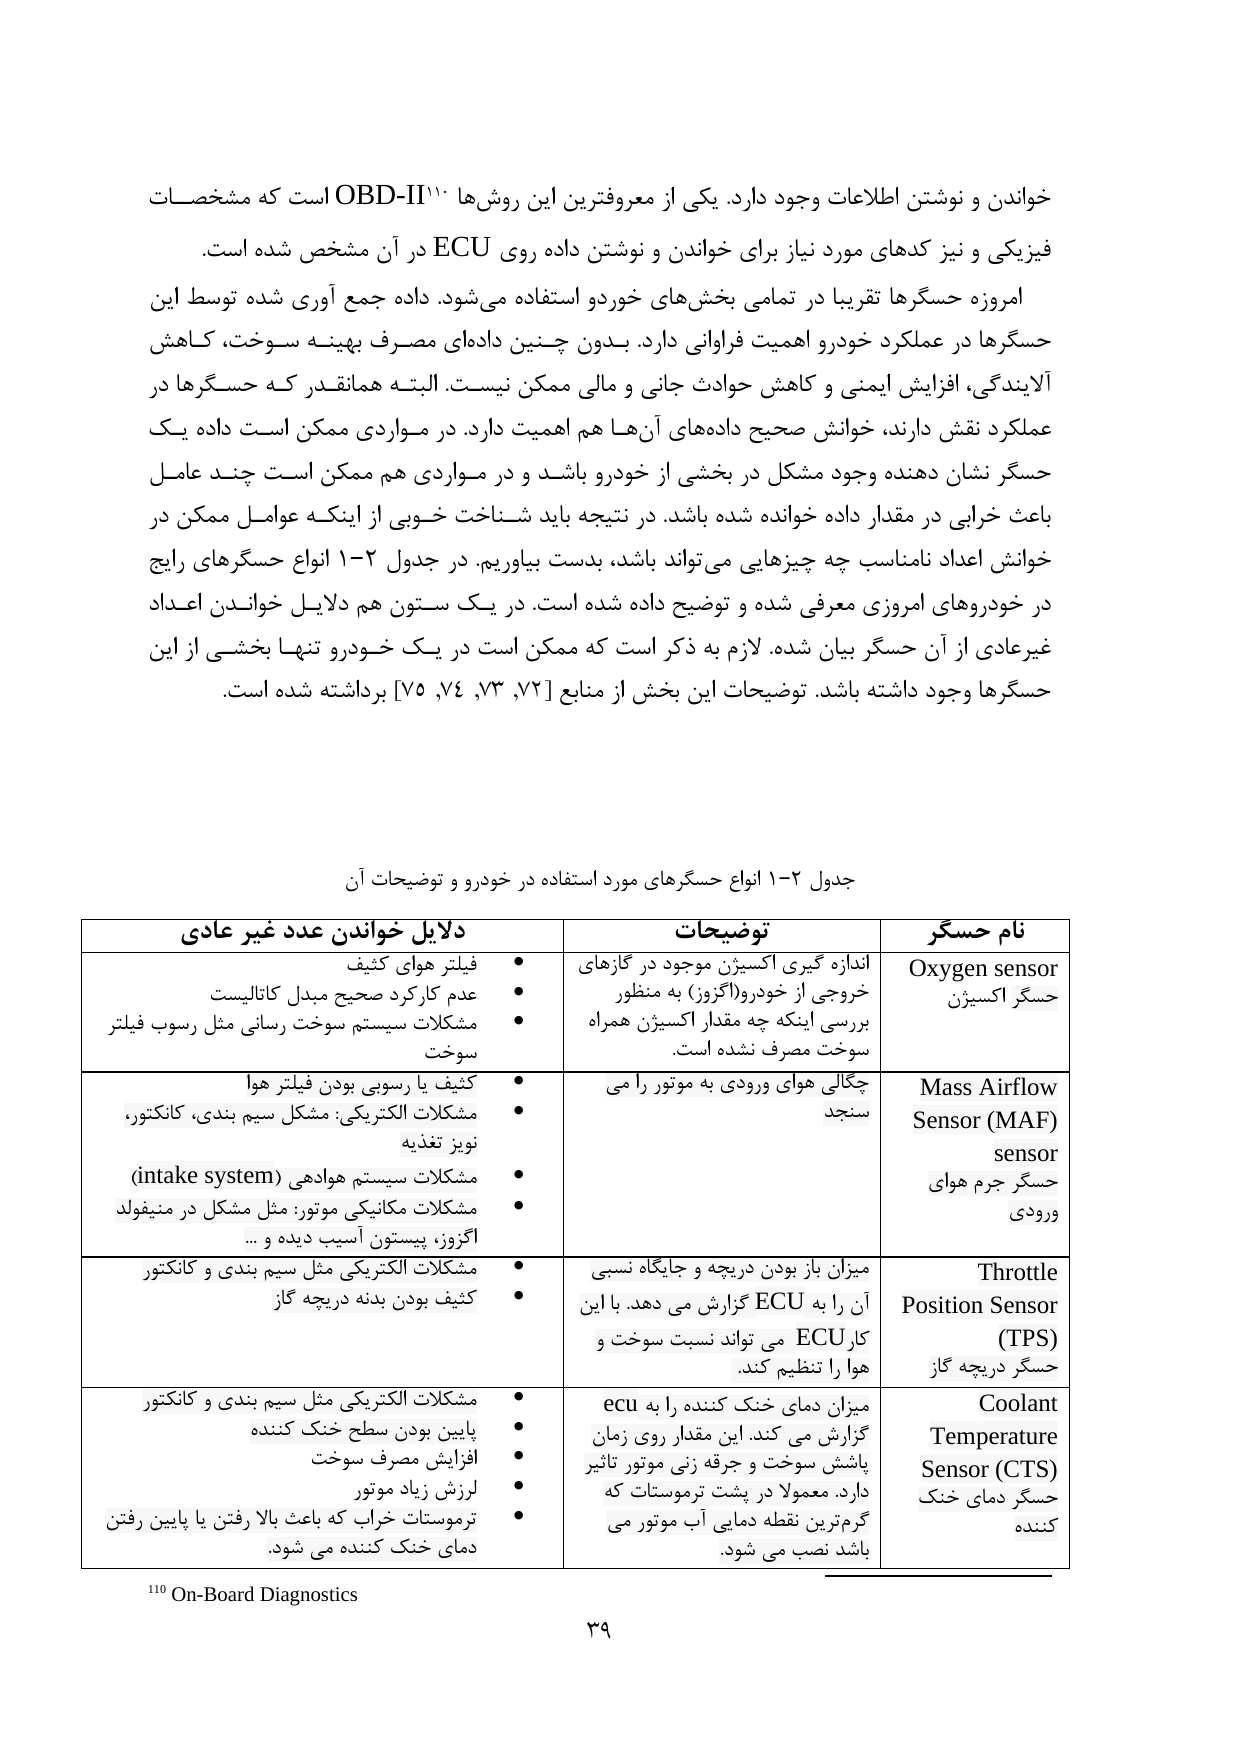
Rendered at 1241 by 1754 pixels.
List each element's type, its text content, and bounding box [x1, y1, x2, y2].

table_cell Oxygen sensor حسگر اکسیژن [881, 953, 1069, 1071]
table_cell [82, 1388, 563, 1568]
table_cell اندازه گیری اکسیژن موجود در گازهای خروجی از خودرو(اگزوز) به منظور بررسی اینکه چه مقدار اکسیژن همراه سوخت مصرف نشده است. [564, 953, 880, 1071]
table_header توضیحات [564, 920, 880, 952]
text امروزه حسگرها تقریبا در تمامی بخش‌های خوردو استفاده می‌شود. داده جمع آوری شده توسط این حسگرها در عملکرد خودرو اهمیت فراوانی دارد. بدون چنین داده‌ای مصرف بهینه سوخت، کاهش آلایندگی، افزایش ایمنی و کاهش حوادث جانی و مالی ممکن نیست. البته همانقدر که حسگرها در عملکرد نقش دارند، خوانش صحیح داده‌های آن‌ها هم اهمیت دارد. در مواردی ممکن است داده یک حسگر نشان دهنده وجود مشکل در بخشی از خودرو باشد و در مواردی هم ممکن است چند عامل باعث خرابی در مقدار داده خوانده شده باشد. در نتیجه باید شناخت خوبی از اینکه عوامل ممکن در خوانش اعداد نامناسب چه چیزهایی می‌تواند باشد، بدست بیاوریم. در جدول ‏2–1 انواع حسگرهای رایج در خودروهای امروزی معرفی شده و توضیح داده شده است. در یک ستون هم دلایل خواندن اعداد غیرعادی از آن حسگر بیان شده. لازم به ذکر است که ممکن است در یک خودرو تنها بخشی از این حسگرها وجود داشته باشد. توضیحات این بخش از منابع برداشته شده است. [148, 285, 1051, 710]
table_cell مشکلات الکتریکی مثل سیم بندی و کانکتور کثیف بودن بدنه دریچه گاز [82, 1258, 563, 1387]
table_cell فیلتر هوای کثیف عدم کارکرد صحیح مبدل کاتالیست مشکلات سیستم سوخت رسانی مثل رسوب فیلتر سوخت [82, 953, 563, 1071]
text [148, 177, 1051, 266]
table_cell Throttle Position Sensor (TPS) حسگر دریچه گاز [881, 1258, 1069, 1387]
table_cell کثیف یا رسوبی بودن فیلتر هوا مشکلات الکتریکی: مشکل سیم بندی، کانکتور، نویز تغذیه مشکلات سیستم هوادهی (intake system) مشکلات مکانیکی موتور: مثل مشکل در منیفولد اگزوز، پیستون آسیب دیده و ... [82, 1073, 563, 1256]
text جدول ‏2–1 انواع حسگرهای مورد استفاده در خودرو و توضیحات آن [148, 869, 1051, 894]
table_cell Mass Airflow Sensor (MAF) sensor حسگر جرم هوای ورودی [881, 1073, 1069, 1256]
table_header نام حسگر [881, 920, 1069, 952]
table_cell چگالی هوای ورودی به موتور را می سنجد [564, 1073, 880, 1256]
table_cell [564, 1388, 880, 1568]
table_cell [881, 1388, 1069, 1568]
table_header دلایل خواندن عدد غیر عادی [82, 920, 563, 952]
table_cell میزان باز بودن دریچه و جایگاه نسبی آن را به ECU گزارش می دهد. با این کارECU می تواند نسبت سوخت و هوا را تنظیم کند. [564, 1258, 880, 1387]
